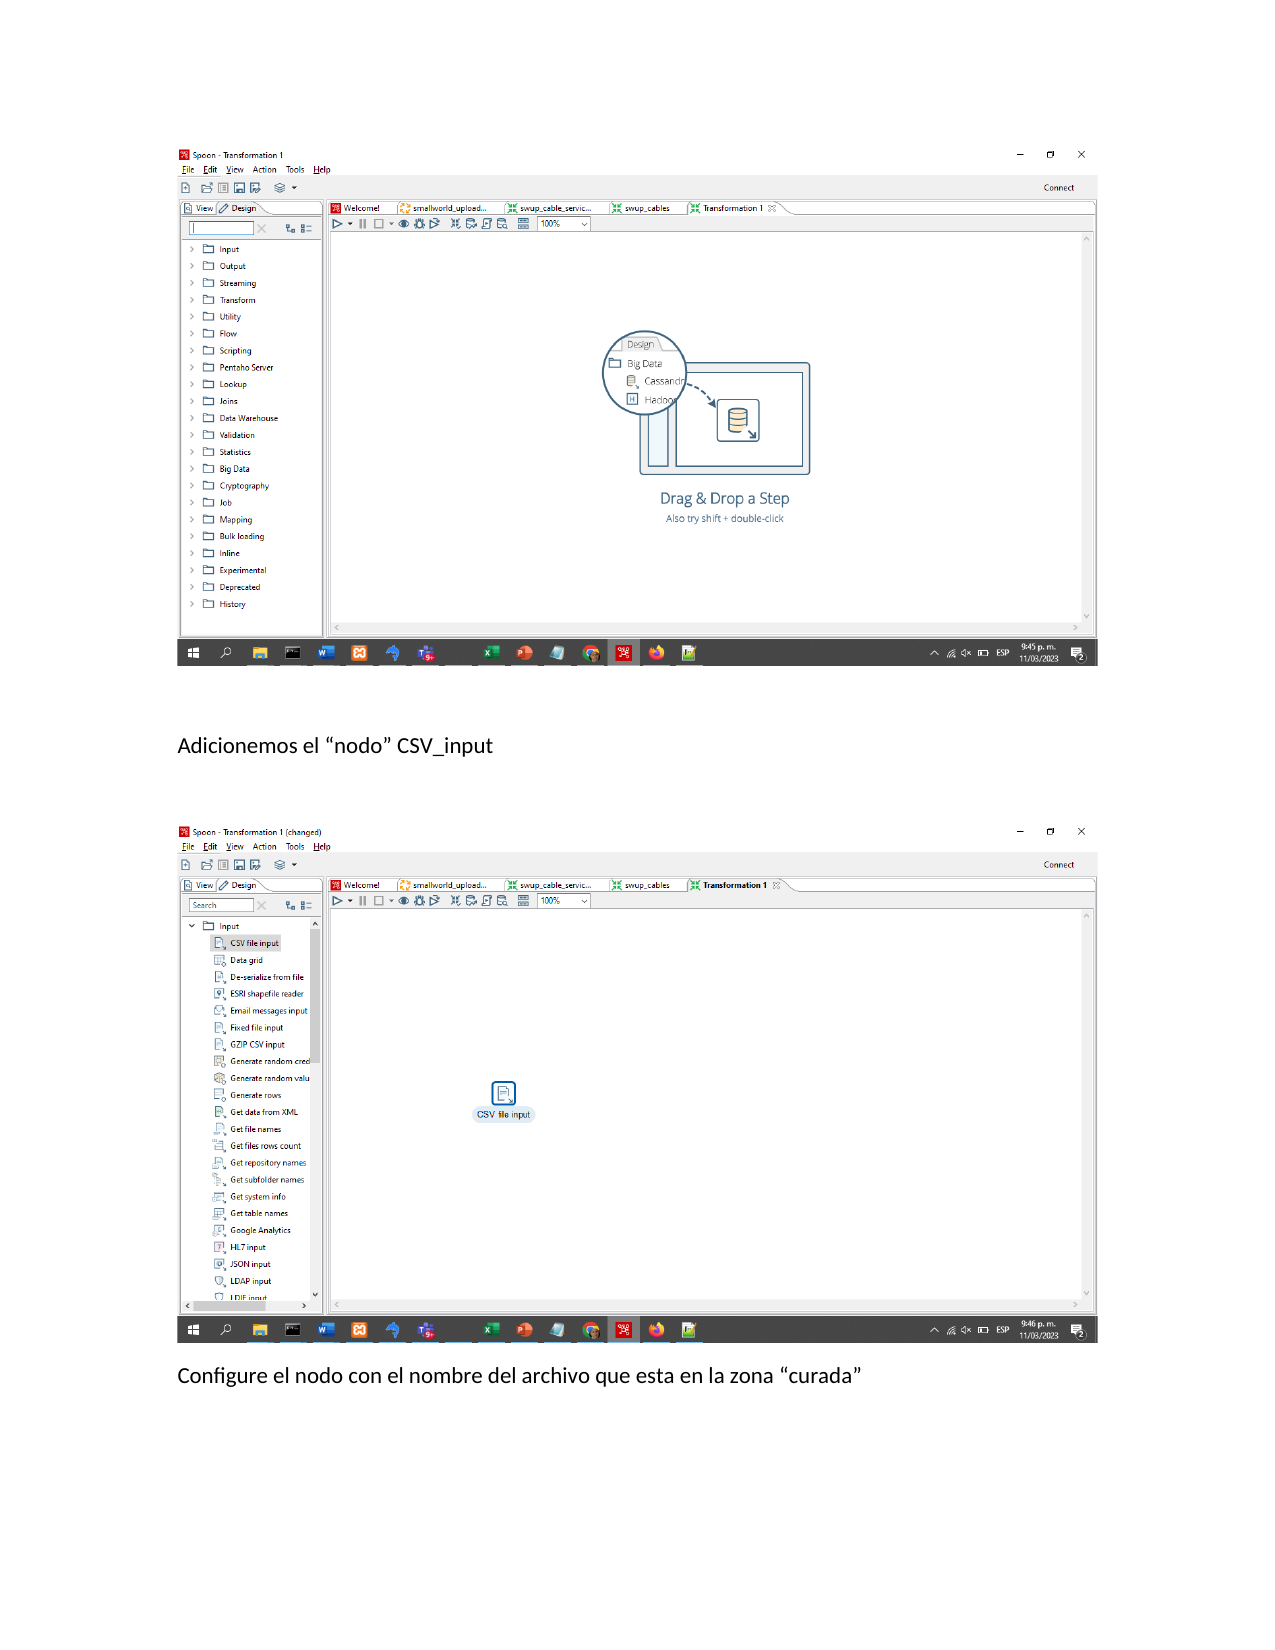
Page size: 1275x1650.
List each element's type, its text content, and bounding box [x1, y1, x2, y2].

picture [177, 147, 1098, 666]
text Adicionemos el “nodo” CSV_input [177, 731, 1098, 759]
text Configure el nodo con el nombre del archivo que esta en la zona “curada” [177, 1361, 1098, 1389]
picture [177, 824, 1098, 1343]
